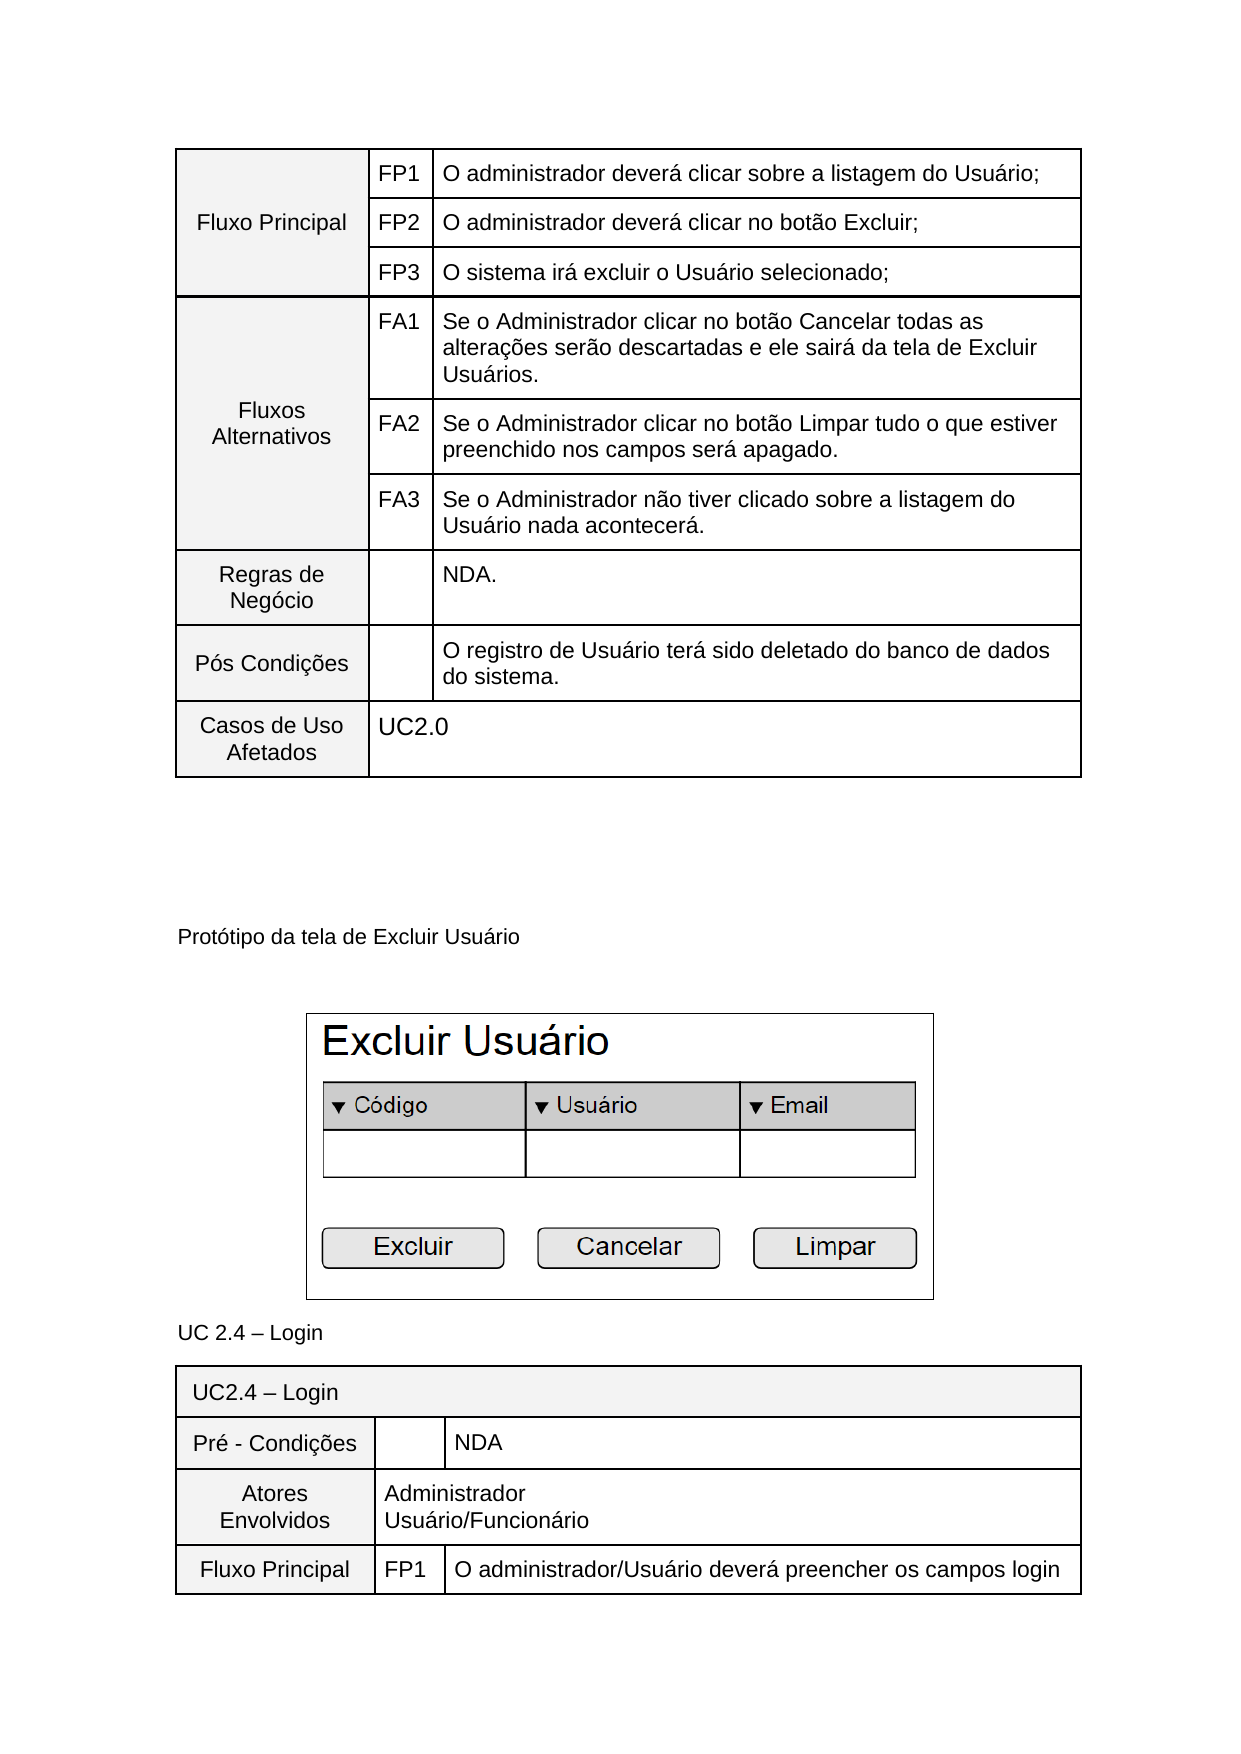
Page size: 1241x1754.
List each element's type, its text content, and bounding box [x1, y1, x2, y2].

table_cell FP1 [376, 1546, 444, 1593]
table_cell O administrador deverá clicar no botão Excluir; [434, 199, 1080, 246]
table_cell NDA [446, 1418, 1080, 1468]
table_cell FP3 [370, 248, 432, 295]
table_cell Se o Administrador clicar no botão Cancelar todas as alterações serão descartadas e ele sairá da tela de Excluir Usuários. [434, 298, 1080, 397]
table_cell Casos de Uso Afetados [177, 702, 368, 776]
table_cell [370, 626, 432, 700]
table_cell Se o Administrador clicar no botão Limpar tudo o que estiver preenchido nos campos será apagado. [434, 400, 1080, 473]
table_cell O registro de Usuário terá sido deletado do banco de dados do sistema. [434, 626, 1080, 700]
table_cell FP1 [370, 150, 432, 197]
table_cell FA1 [370, 298, 432, 397]
table_cell Pós Condições [177, 626, 368, 700]
table_cell FP2 [370, 199, 432, 246]
text UC 2.4 – Login [177, 1320, 1063, 1345]
text Protótipo da tela de Excluir Usuário [177, 923, 1063, 949]
table_cell Pré - Condições [177, 1418, 374, 1468]
table_cell Atores Envolvidos [177, 1470, 374, 1543]
table_cell Fluxo Principal [177, 150, 368, 295]
table_cell O sistema irá excluir o Usuário selecionado; [434, 248, 1080, 295]
table_cell Fluxo Principal [177, 1546, 374, 1593]
table_cell Fluxos Alternativos [177, 298, 368, 549]
table_cell [370, 551, 432, 624]
table_cell [376, 1418, 444, 1468]
table_cell FA2 [370, 400, 432, 473]
table_cell Se o Administrador não tiver clicado sobre a listagem do Usuário nada acontecerá. [434, 475, 1080, 549]
table_header UC2.4 – Login [177, 1367, 1080, 1416]
picture [307, 1014, 933, 1299]
table_cell FA3 [370, 475, 432, 549]
table_cell Regras de Negócio [177, 551, 368, 624]
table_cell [446, 1546, 1080, 1593]
table_cell UC2.0 [370, 702, 1080, 776]
table_cell NDA. [434, 551, 1080, 624]
table_cell Administrador Usuário/Funcionário [376, 1470, 1080, 1543]
table_cell O administrador deverá clicar sobre a listagem do Usuário; [434, 150, 1080, 197]
